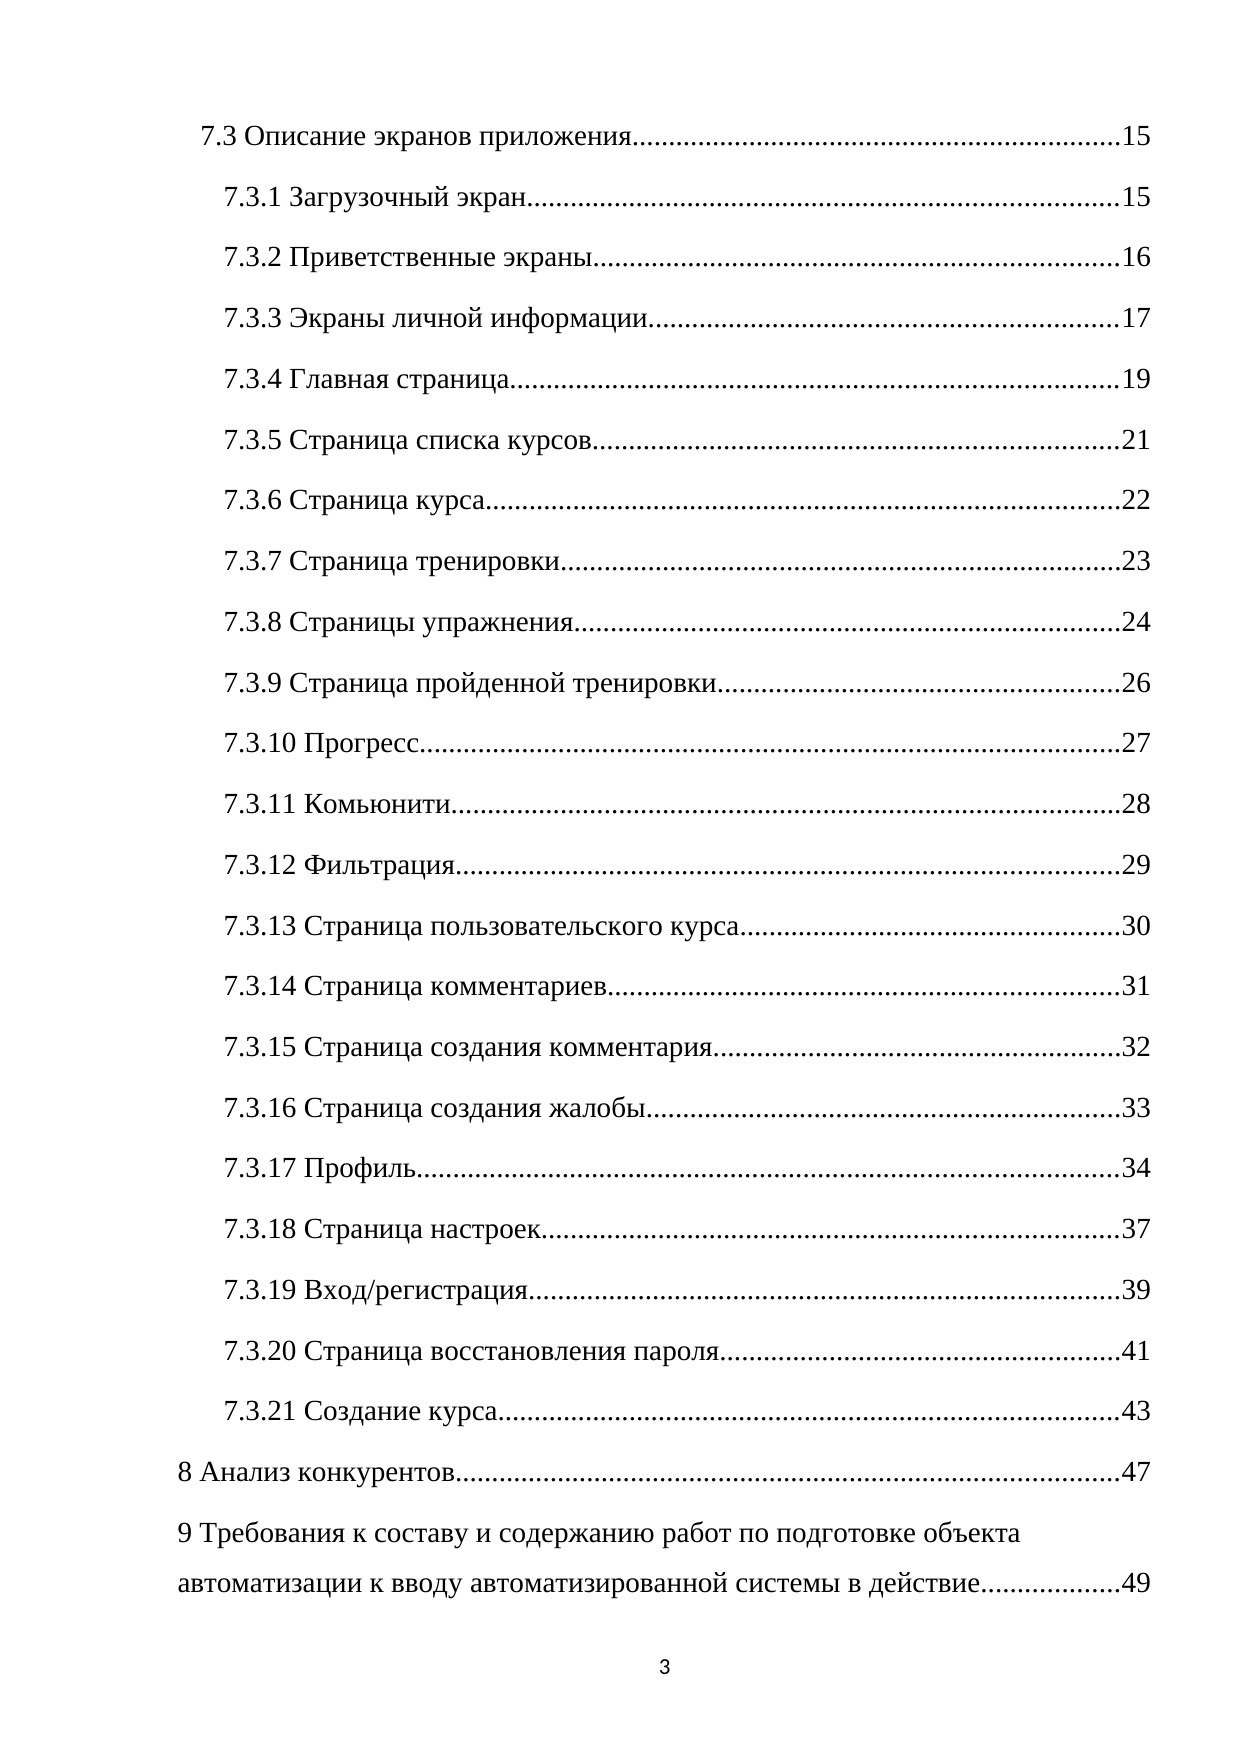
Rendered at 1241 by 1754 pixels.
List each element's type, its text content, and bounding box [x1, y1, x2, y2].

text 7.3 Описание экранов приложения 15 [200, 118, 1152, 152]
text 9 Требования к составу и содержанию работ по подготовке объекта автоматизации к вводу автоматизированной системы в действие 49 [177, 1515, 1152, 1599]
text 7.3.19 Вход/регистрация 39 [223, 1272, 1152, 1306]
text 7.3.17 Профиль 34 [223, 1151, 1152, 1184]
text 7.3.14 Страница комментариев 31 [223, 968, 1152, 1002]
text 7.3.12 Фильтрация 29 [223, 847, 1152, 880]
text 7.3.11 Комьюнити 28 [223, 786, 1152, 820]
text 8 Анализ конкурентов 47 [177, 1454, 1152, 1488]
text 7.3.20 Страница восстановления пароля 41 [223, 1333, 1152, 1366]
text 7.3.9 Страница пройденной тренировки 26 [223, 665, 1152, 698]
text 7.3.18 Страница настроек 37 [223, 1211, 1152, 1245]
text 7.3.2 Приветственные экраны 16 [223, 239, 1152, 273]
text 7.3.10 Прогресс 27 [223, 725, 1152, 759]
text 7.3.6 Страница курса 22 [223, 482, 1152, 516]
text 7.3.8 Страницы упражнения 24 [223, 604, 1152, 637]
text 7.3.3 Экраны личной информации 17 [223, 300, 1152, 334]
text 7.3.13 Страница пользовательского курса 30 [223, 908, 1152, 941]
text 7.3.21 Создание курса 43 [223, 1393, 1152, 1427]
text 7.3.7 Страница тренировки 23 [223, 543, 1152, 577]
text 7.3.4 Главная страница 19 [223, 361, 1152, 394]
text 7.3.5 Страница списка курсов 21 [223, 422, 1152, 455]
text 7.3.1 Загрузочный экран 15 [223, 179, 1152, 212]
text 7.3.16 Страница создания жалобы 33 [223, 1090, 1152, 1123]
text 7.3.15 Страница создания комментария 32 [223, 1029, 1152, 1063]
